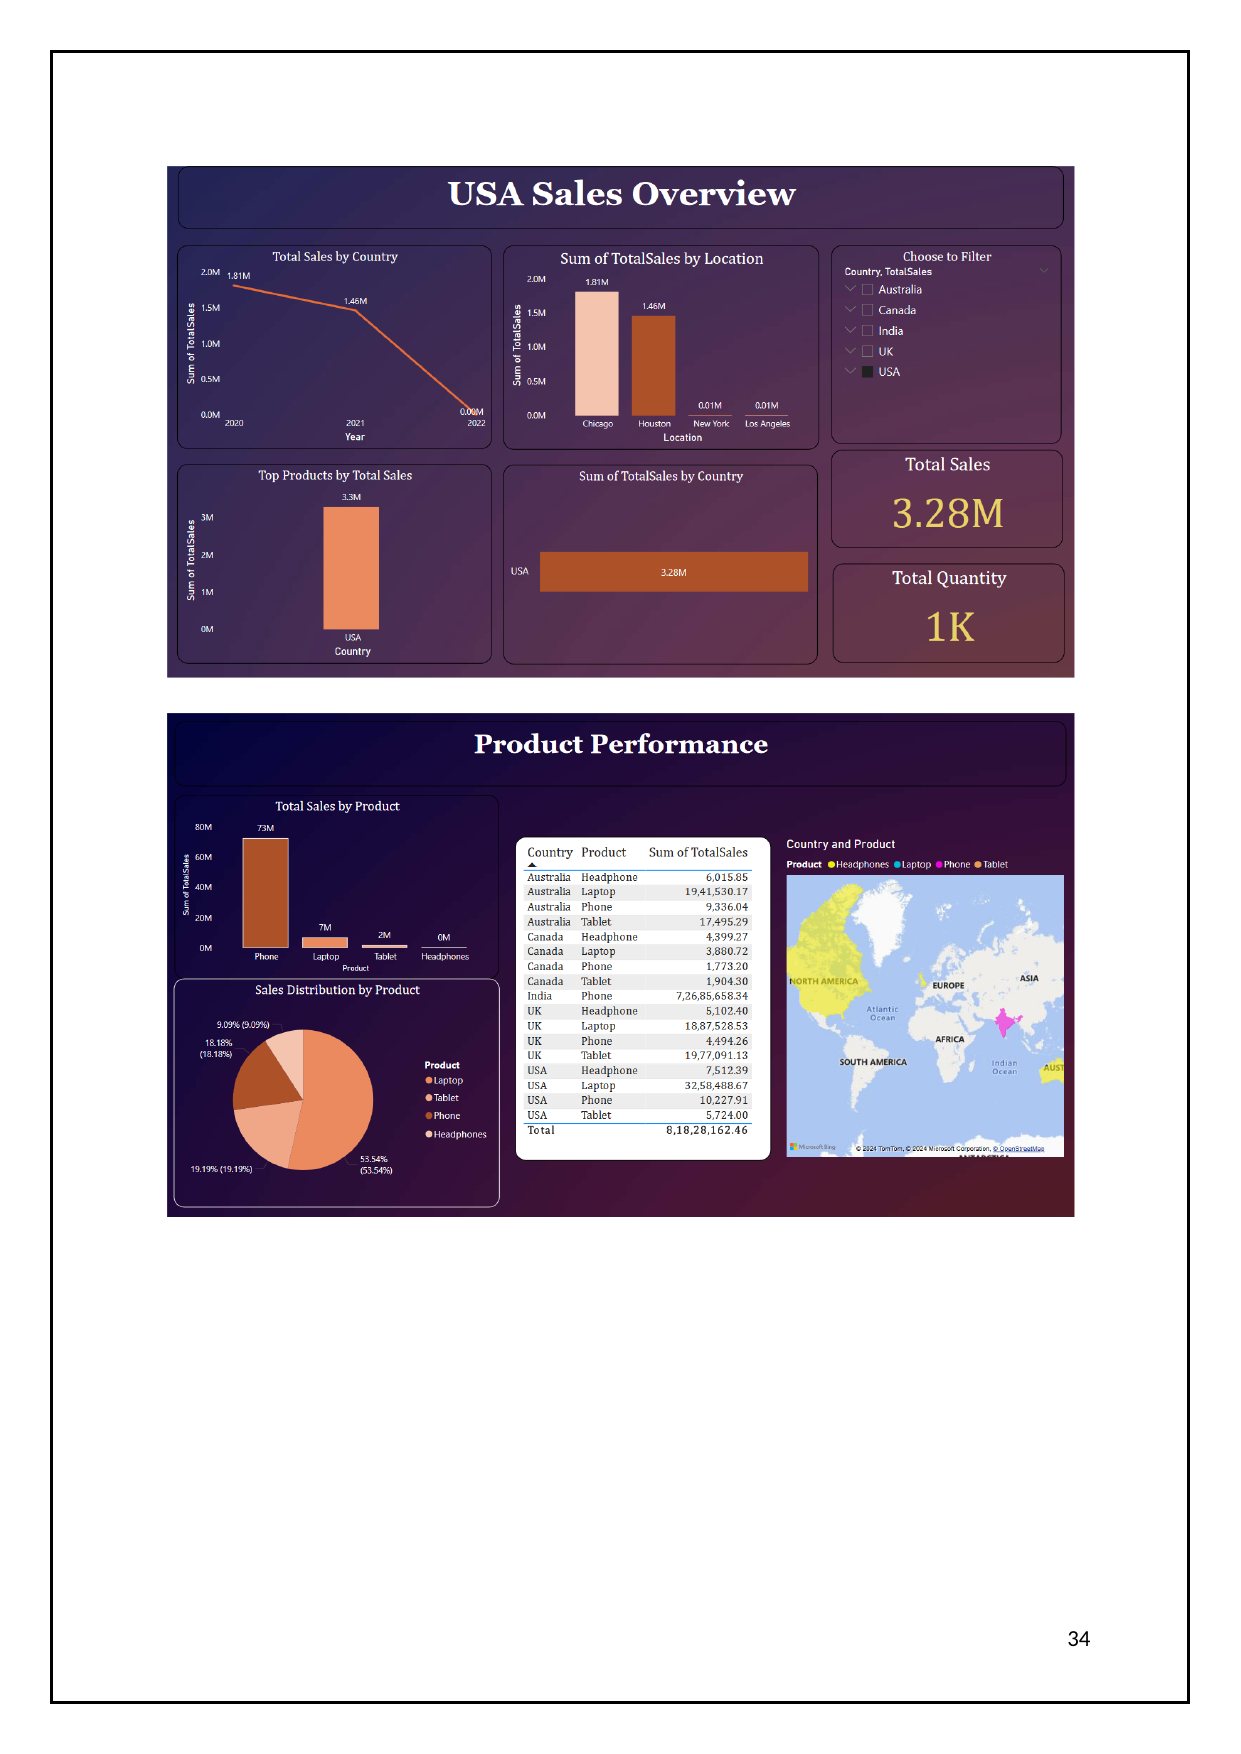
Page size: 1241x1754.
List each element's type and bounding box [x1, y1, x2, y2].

picture [150, 150, 1091, 693]
picture [150, 696, 1091, 1217]
